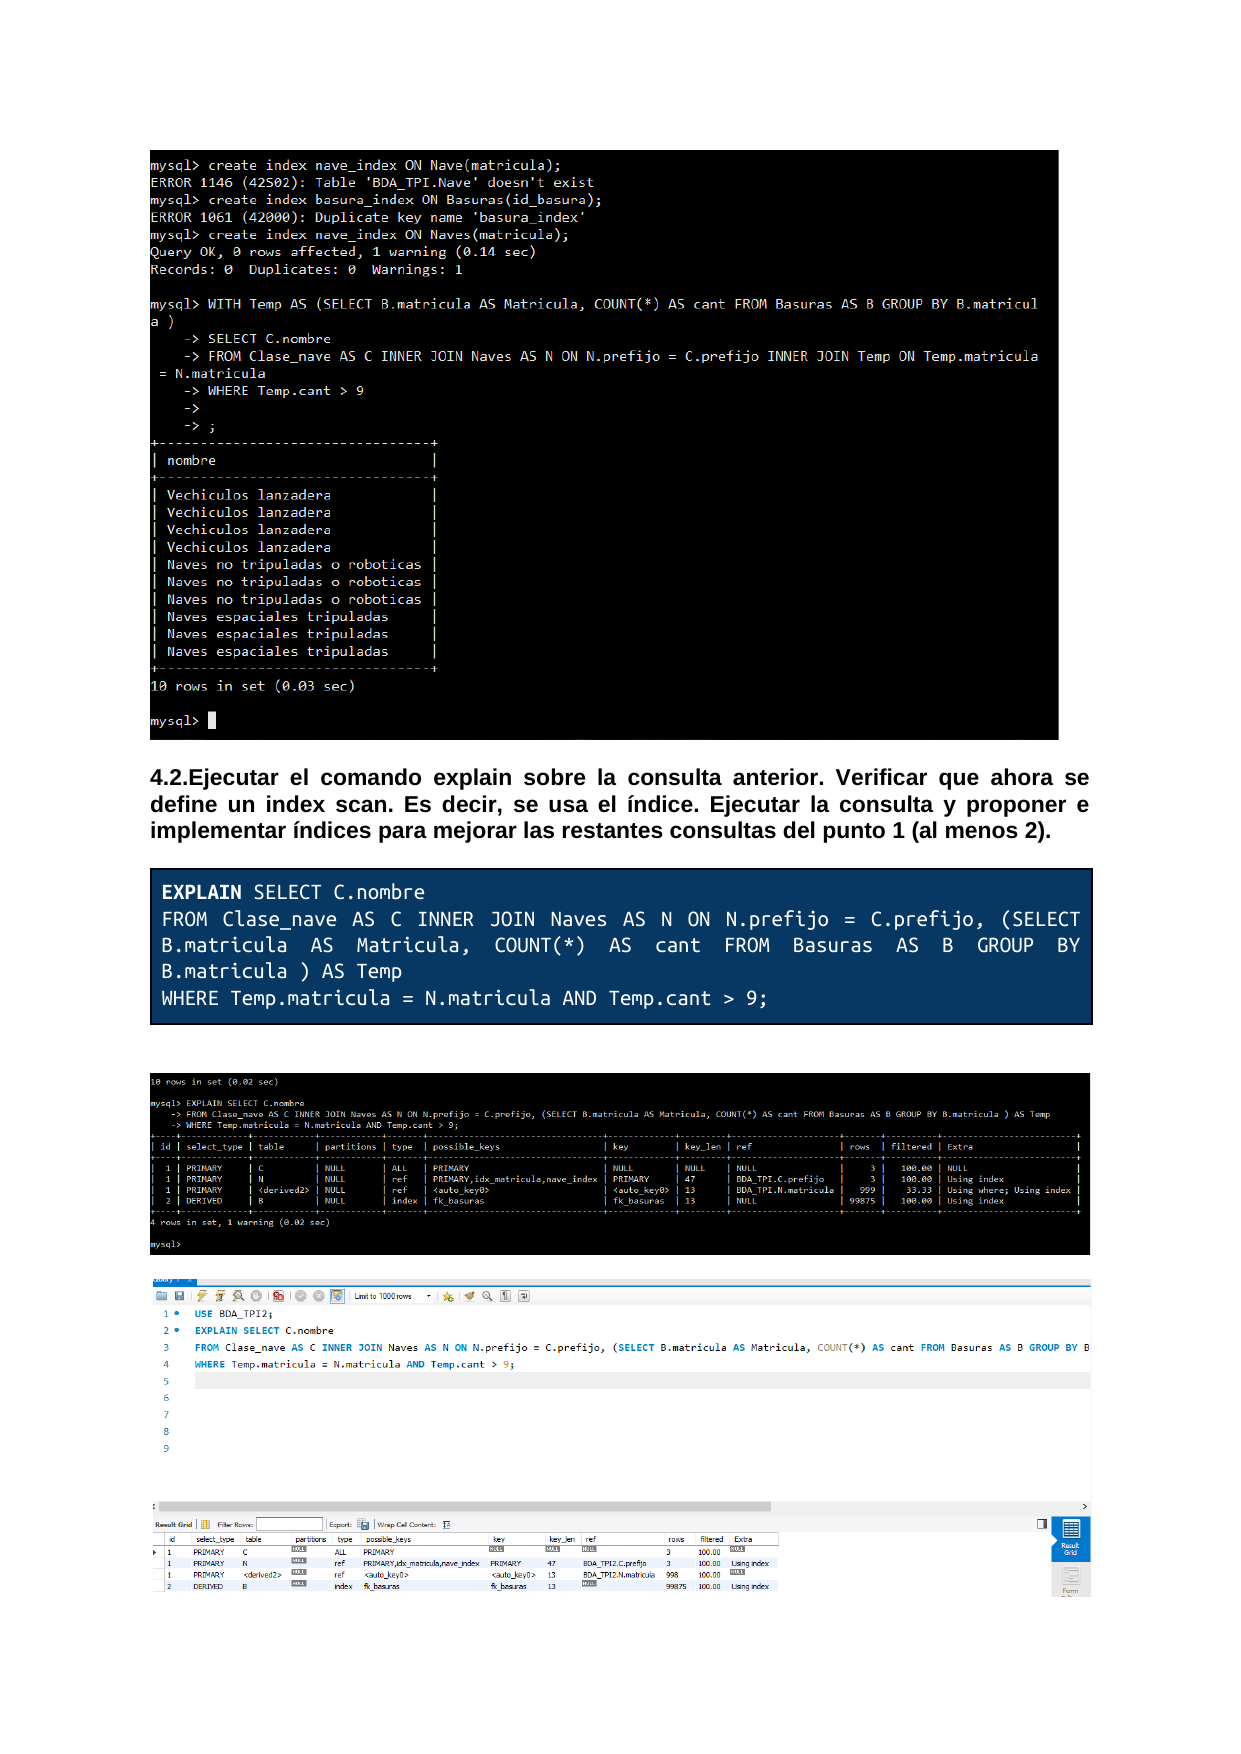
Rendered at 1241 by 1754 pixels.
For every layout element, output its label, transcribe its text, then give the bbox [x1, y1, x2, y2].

picture [150, 150, 1059, 740]
text 4.2.Ejecutar el comando explain sobre la consulta anterior. Verificar que ahora se define un index scan. Es decir, se usa el índice. Ejecutar la consulta y proponer e implementar índices para mejorar las restantes consultas del punto 1 (al menos 2). [150, 764, 1090, 843]
picture [153, 1279, 1092, 1597]
picture [150, 1073, 1091, 1255]
table_header EXPLAIN SELECT C.nombre FROM Clase_nave AS C INNER JOIN Naves AS N ON N.prefijo = C.prefijo, (SELECT B.matricula AS Matricula, COUNT(*) AS cant FROM Basuras AS B GROUP BY B.matricula ) AS Temp WHERE Temp.matricula = N.matricula AND Temp.cant > 9; [152, 870, 1091, 1023]
